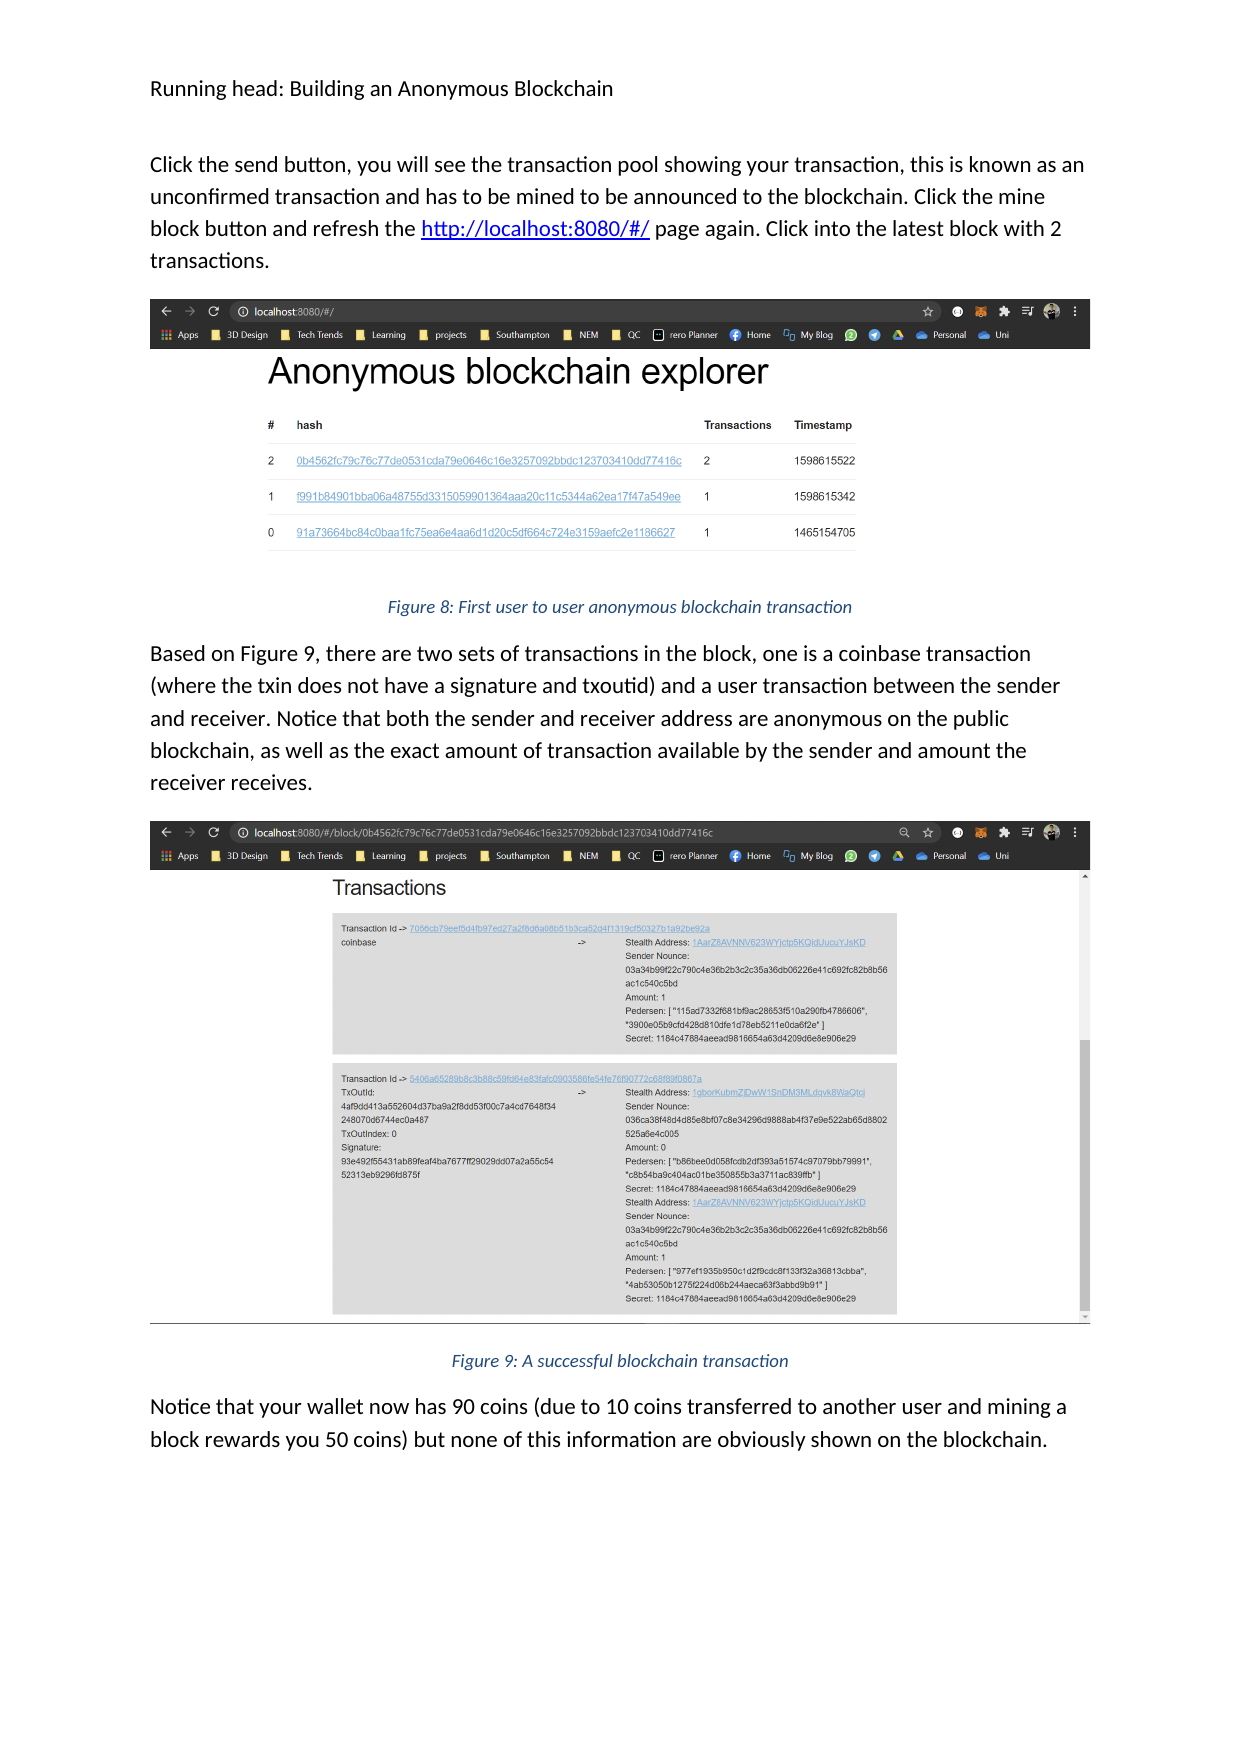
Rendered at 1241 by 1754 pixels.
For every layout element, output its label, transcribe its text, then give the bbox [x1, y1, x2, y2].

text Notice that your wallet now has 90 coins (due to 10 coins transferred to another user and mining a block rewards you 50 coins) but none of this information are obviously shown on the blockchain. [150, 1392, 1090, 1453]
text Click the send button, you will see the transaction pool showing your transaction, this is known as an unconfirmed transaction and has to be mined to be announced to the blockchain. Click the mine block button and refresh the http://localhost:8080/#/ page again. Click into the latest block with 2 transactions. [150, 150, 1090, 274]
picture [150, 821, 1091, 1324]
picture [150, 299, 1091, 571]
text Figure 9: A successful blockchain transaction [150, 1349, 1090, 1372]
text Based on Figure 9, there are two sets of transactions in the block, one is a coinbase transaction (where the txin does not have a signature and txoutid) and a user transaction between the sender and receiver. Notice that both the sender and receiver address are anonymous on the public blockchain, as well as the exact amount of transaction available by the sender and amount the receiver receives. [150, 639, 1090, 796]
